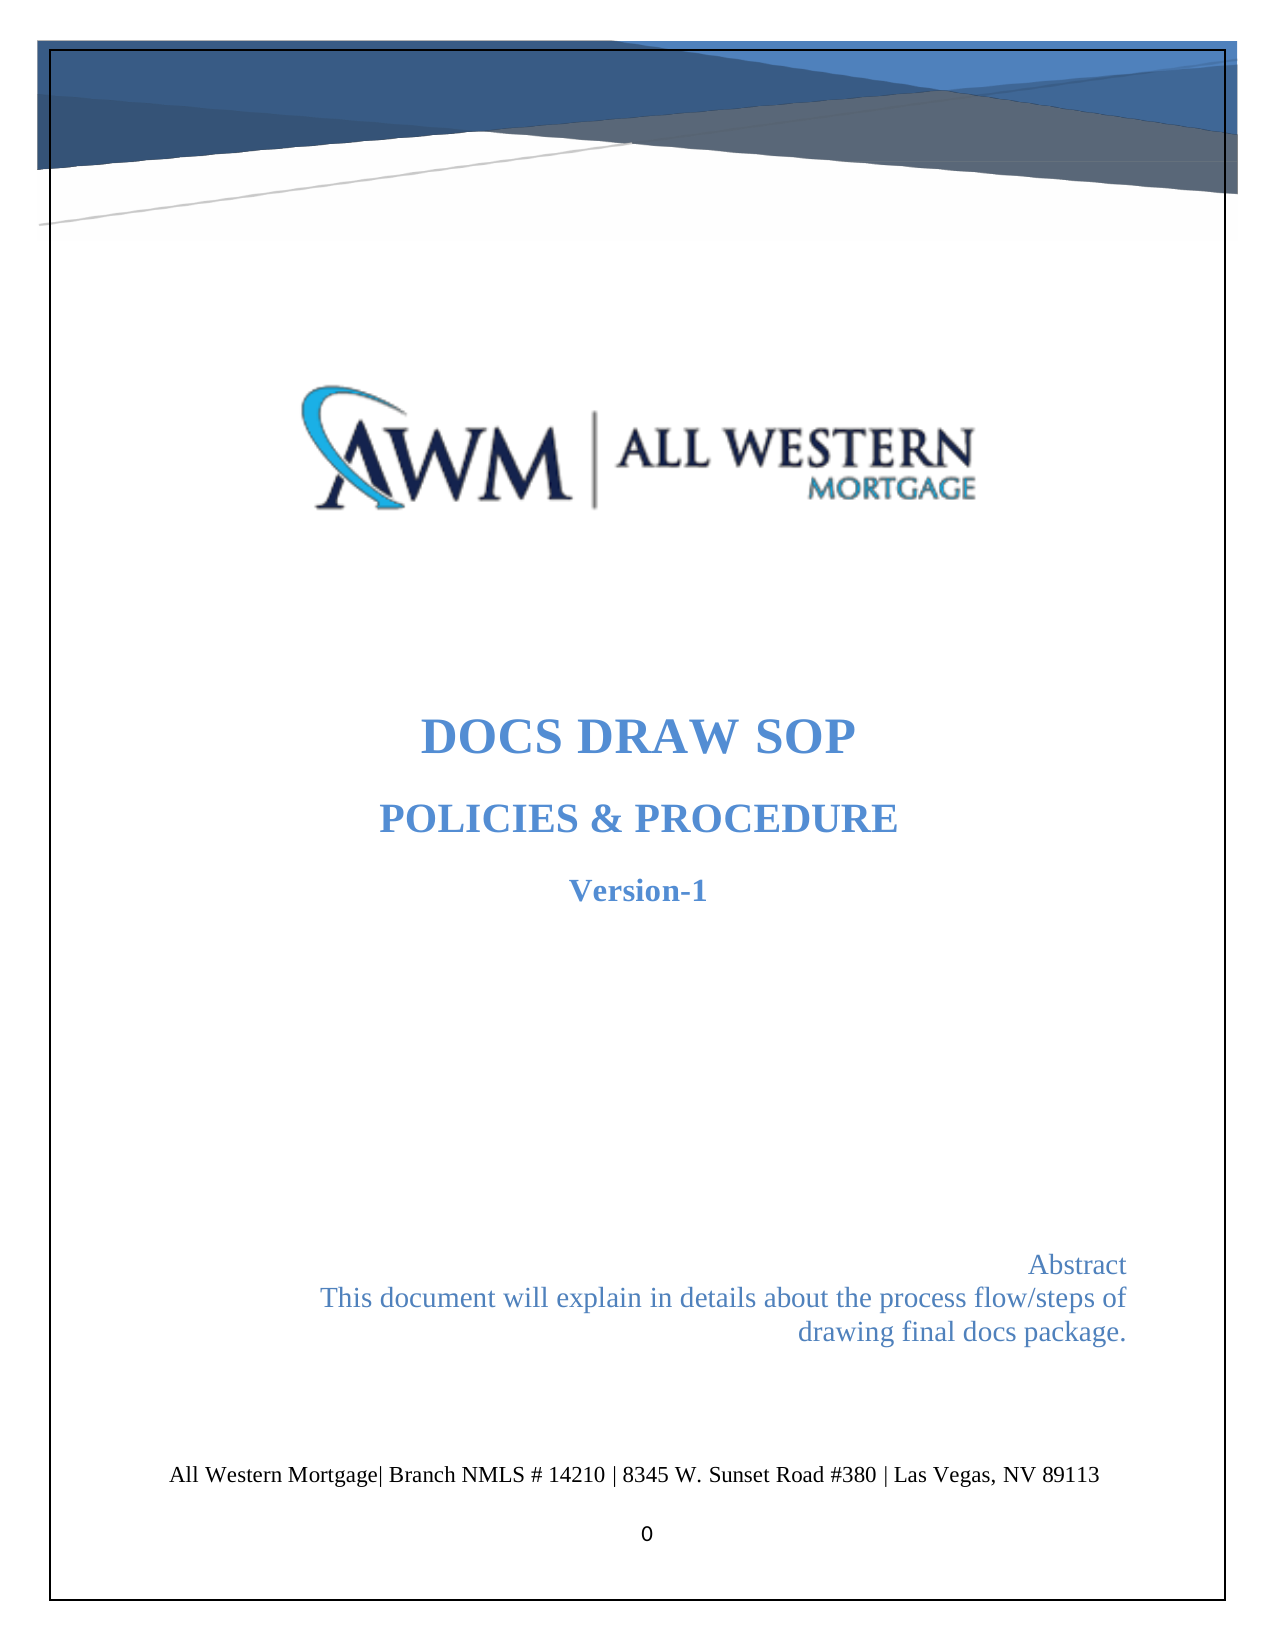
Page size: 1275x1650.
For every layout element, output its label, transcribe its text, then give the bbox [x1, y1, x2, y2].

picture [37, 40, 1238, 241]
text DOCS DRAW SOP [413, 706, 864, 764]
text POLICIES & PROCEDURE [373, 793, 904, 841]
picture [271, 354, 1005, 540]
text Abstract This document will explain in details about the process flow/steps of drawing final docs package. [318, 1247, 1126, 1348]
text All Western Mortgage| Branch NMLS # 14210 | 8345 W. Sunset Road #380 | Las Vegas, NV 89113 [169, 1461, 1137, 1488]
text Version-1 [563, 871, 713, 908]
picture [51, 51, 1224, 241]
